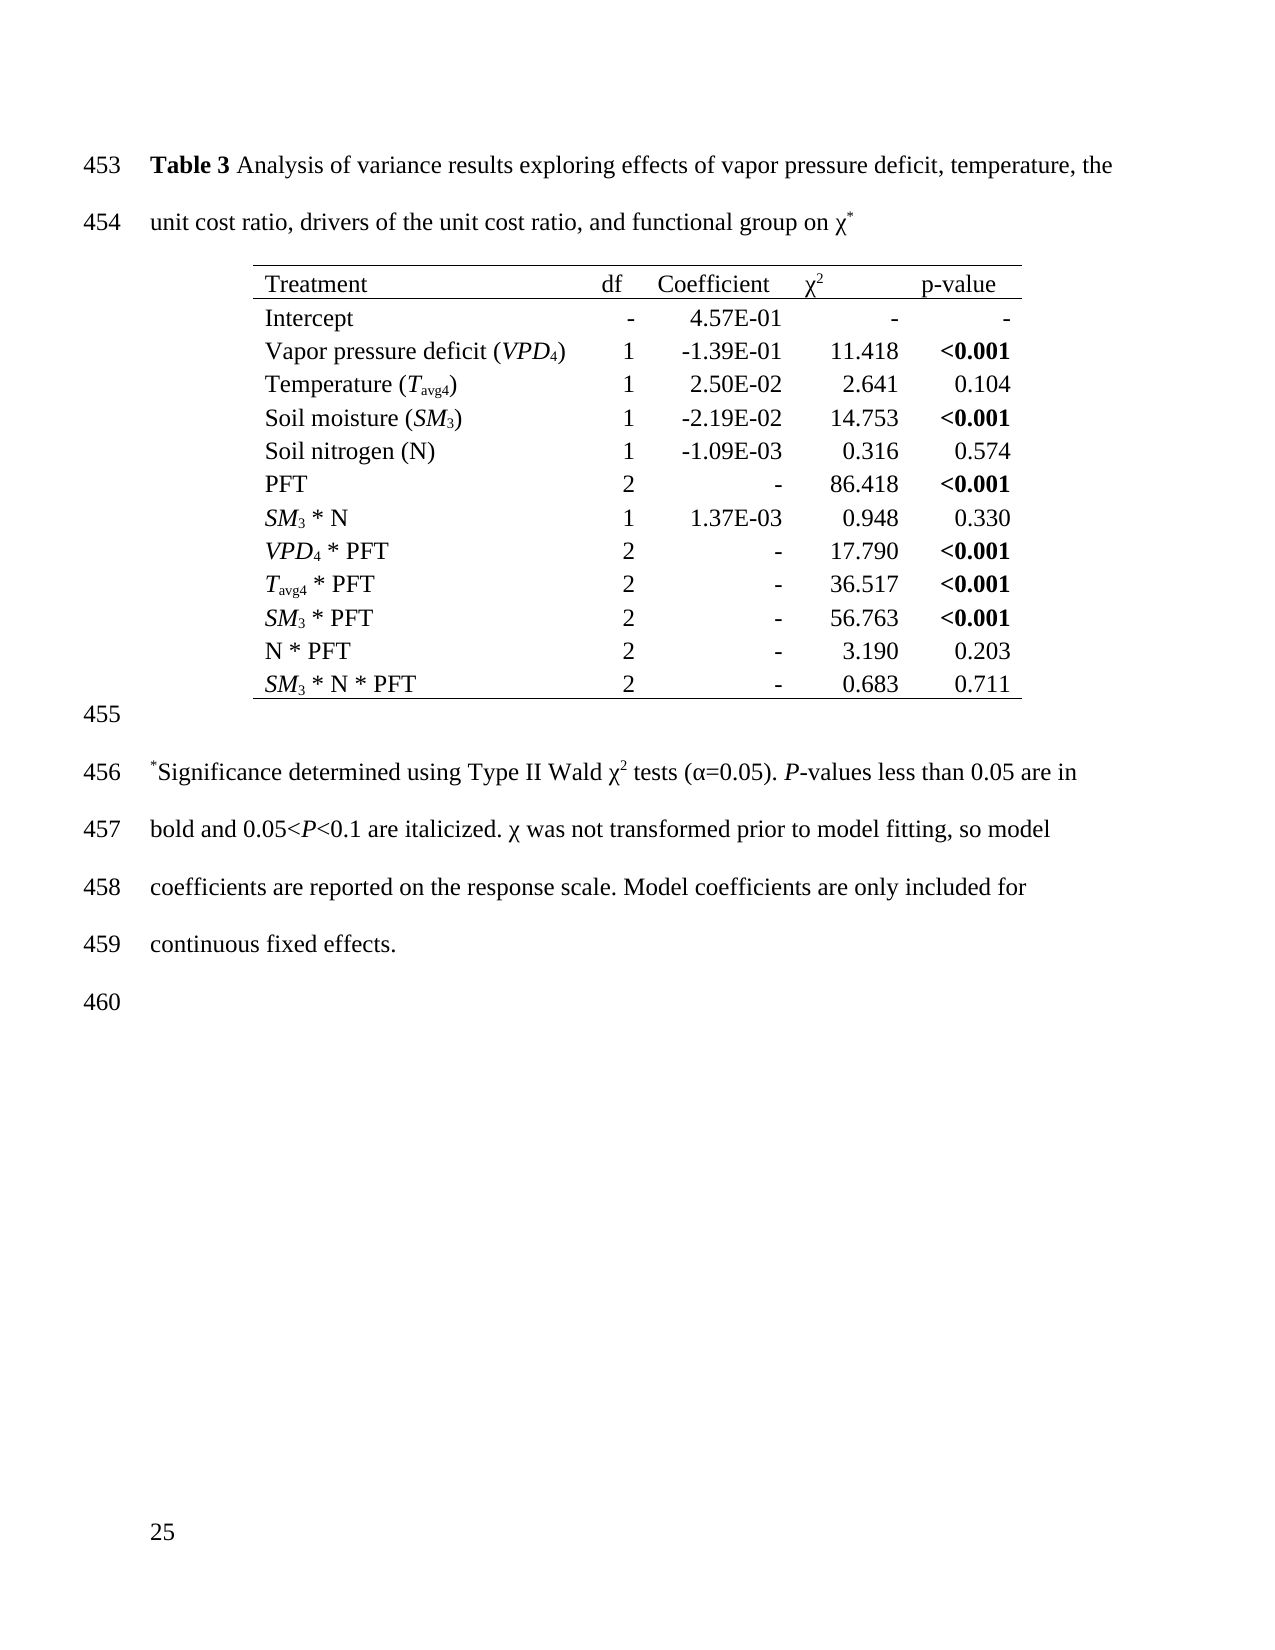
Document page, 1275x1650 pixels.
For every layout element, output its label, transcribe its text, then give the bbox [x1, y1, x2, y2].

table_cell <0.001 [910, 598, 1022, 632]
table_cell <0.001 [910, 532, 1022, 565]
table_header χ2 [794, 266, 910, 298]
table_cell 1 [590, 498, 646, 532]
table_cell Intercept [253, 299, 590, 332]
table_cell VPD4 * PFT [253, 532, 590, 565]
table_cell - [646, 598, 793, 632]
table_cell 0.711 [910, 665, 1022, 698]
table_cell PFT [253, 465, 590, 498]
table_cell 2 [590, 665, 646, 698]
table_cell SM3 * N [253, 498, 590, 532]
table_cell 86.418 [794, 465, 910, 498]
table_cell 14.753 [794, 398, 910, 432]
table_cell 17.790 [794, 532, 910, 565]
table_cell <0.001 [910, 398, 1022, 432]
table_cell 1 [590, 398, 646, 432]
table_cell 36.517 [794, 565, 910, 598]
table_cell <0.001 [910, 332, 1022, 365]
table_cell 2.50E-02 [646, 365, 793, 398]
table_cell 1.37E-03 [646, 498, 793, 532]
table_cell 4.57E-01 [646, 299, 793, 332]
table_header Treatment [253, 266, 590, 298]
table_header p-value [910, 266, 1022, 298]
table_header df [590, 266, 646, 298]
table_header Coefficient [646, 266, 793, 298]
table_cell -1.09E-03 [646, 432, 793, 465]
table_cell - [590, 299, 646, 332]
table_cell Tavg4 * PFT [253, 565, 590, 598]
table_cell - [646, 632, 793, 665]
table_cell Temperature (Tavg4) [253, 365, 590, 398]
table_cell SM3 * PFT [253, 598, 590, 632]
table_cell Soil nitrogen (N) [253, 432, 590, 465]
table_cell 2 [590, 598, 646, 632]
table_cell - [794, 299, 910, 332]
table_cell 0.203 [910, 632, 1022, 665]
table_cell 3.190 [794, 632, 910, 665]
table_cell - [646, 532, 793, 565]
table_cell 2 [590, 465, 646, 498]
table_cell - [910, 299, 1022, 332]
table_cell 0.316 [794, 432, 910, 465]
table_cell -2.19E-02 [646, 398, 793, 432]
table_cell - [646, 465, 793, 498]
table_cell 0.574 [910, 432, 1022, 465]
table_cell 0.948 [794, 498, 910, 532]
table_cell 1 [590, 432, 646, 465]
table_cell 1 [590, 365, 646, 398]
table_cell - [646, 665, 793, 698]
table_cell 56.763 [794, 598, 910, 632]
table_cell 2.641 [794, 365, 910, 398]
text Table 3 Analysis of variance results exploring effects of vapor pressure deficit, temperature, the unit cost ratio, drivers of the unit cost ratio, and functional group on χ* [150, 150, 1125, 236]
table_cell 2 [590, 565, 646, 598]
table_cell <0.001 [910, 565, 1022, 598]
table_cell -1.39E-01 [646, 332, 793, 365]
table_cell 0.330 [910, 498, 1022, 532]
table_cell 2 [590, 532, 646, 565]
table_cell 0.683 [794, 665, 910, 698]
table_cell 2 [590, 632, 646, 665]
table_cell - [646, 565, 793, 598]
table_cell 0.104 [910, 365, 1022, 398]
text *Significance determined using Type II Wald χ2 tests (α=0.05). P-values less than 0.05 are in bold and 0.05<P<0.1 are italicized. χ was not transformed prior to model fitting, so model coefficients are reported on the response scale. Model coefficients are only included for continuous fixed effects. [150, 757, 1125, 958]
table_cell Soil moisture (SM3) [253, 398, 590, 432]
table_cell 1 [590, 332, 646, 365]
table_cell SM3 * N * PFT [253, 665, 590, 698]
table_cell <0.001 [910, 465, 1022, 498]
table_cell 11.418 [794, 332, 910, 365]
table_cell Vapor pressure deficit (VPD4) [253, 332, 590, 365]
table_cell N * PFT [253, 632, 590, 665]
